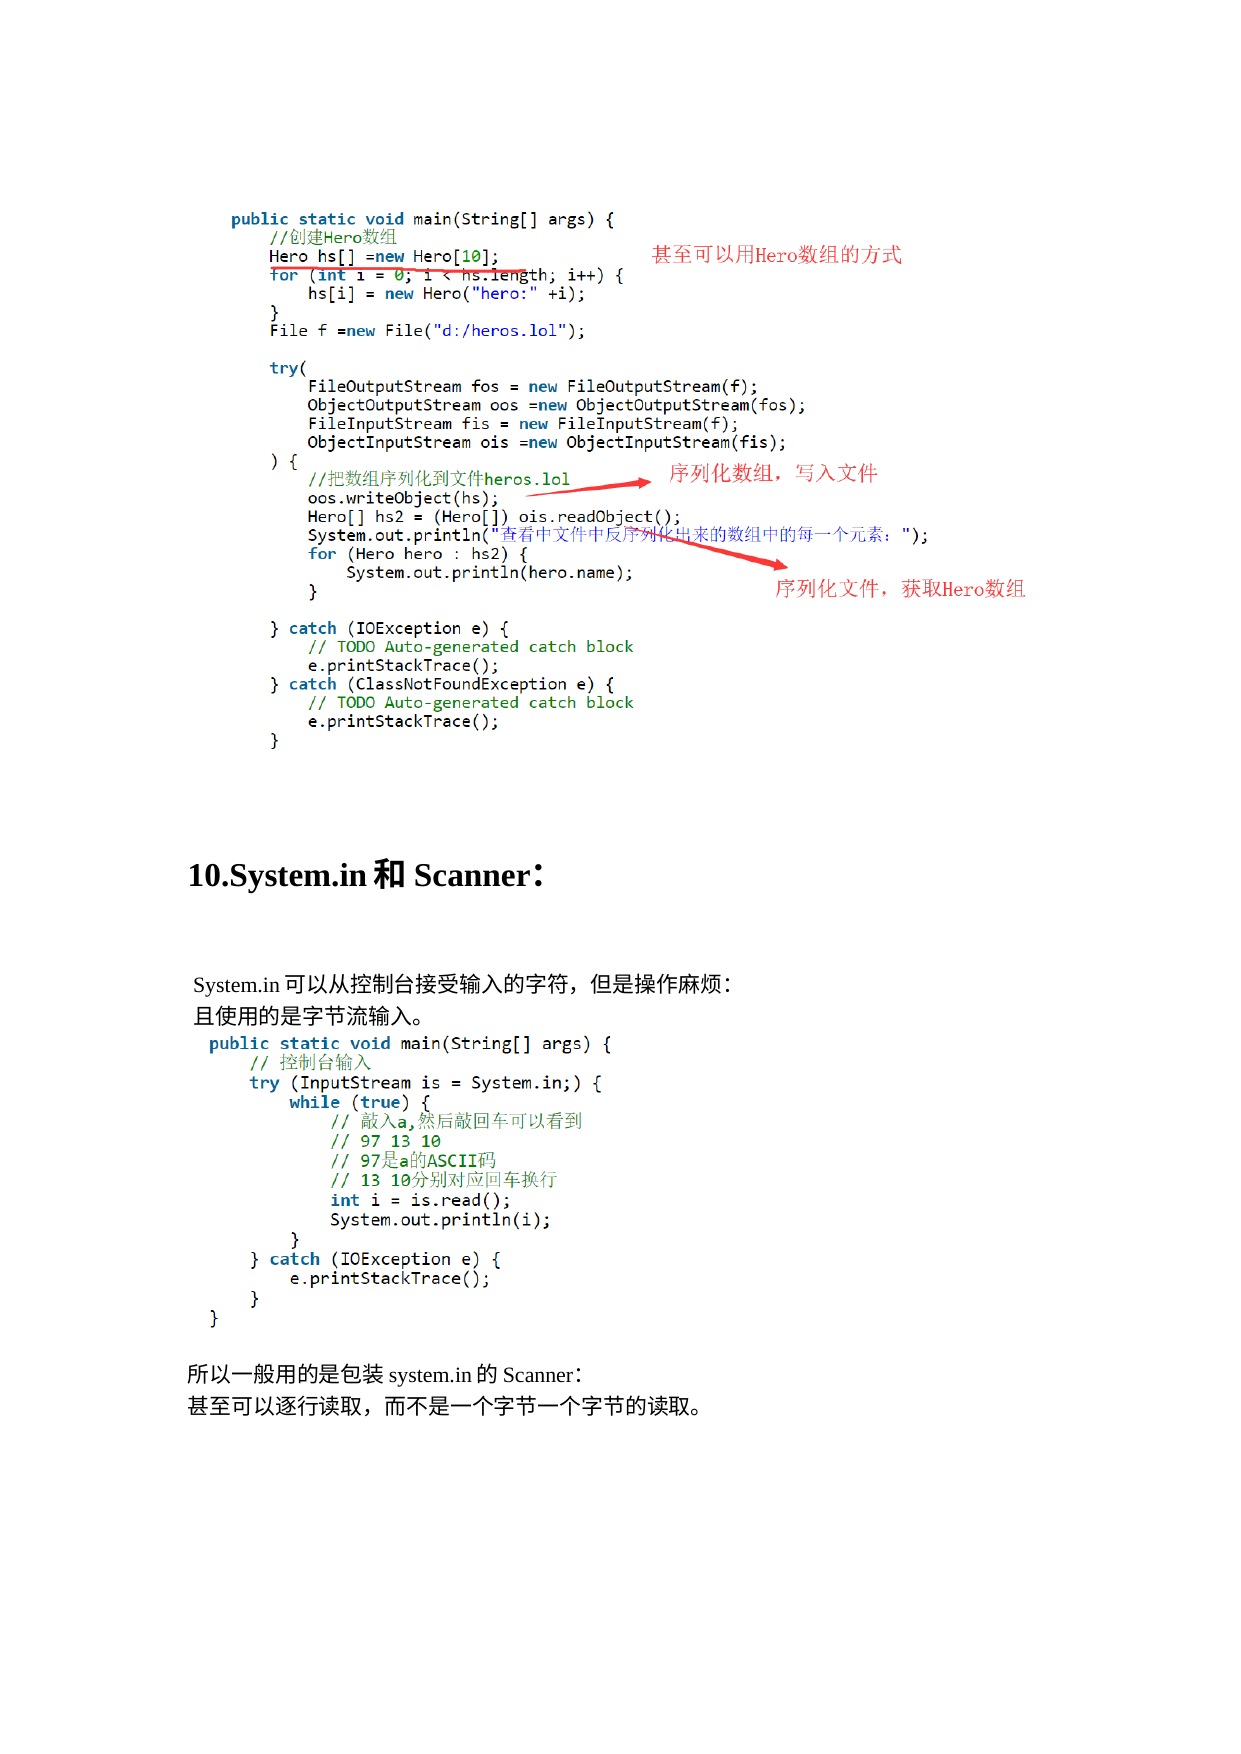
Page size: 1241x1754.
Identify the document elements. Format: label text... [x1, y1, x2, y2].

picture [187, 194, 1053, 762]
text 所以一般用的是包装system.in的Scanner： [187, 1356, 1053, 1389]
subtitle 10.System.in和Scanner： [187, 839, 1053, 904]
picture [187, 1031, 773, 1336]
text System.in可以从控制台接受输入的字符，但是操作麻烦： [187, 966, 1053, 999]
text 甚至可以逐行读取，而不是一个字节一个字节的读取。 [187, 1389, 1053, 1421]
text 且使用的是字节流输入。 [187, 999, 1053, 1031]
